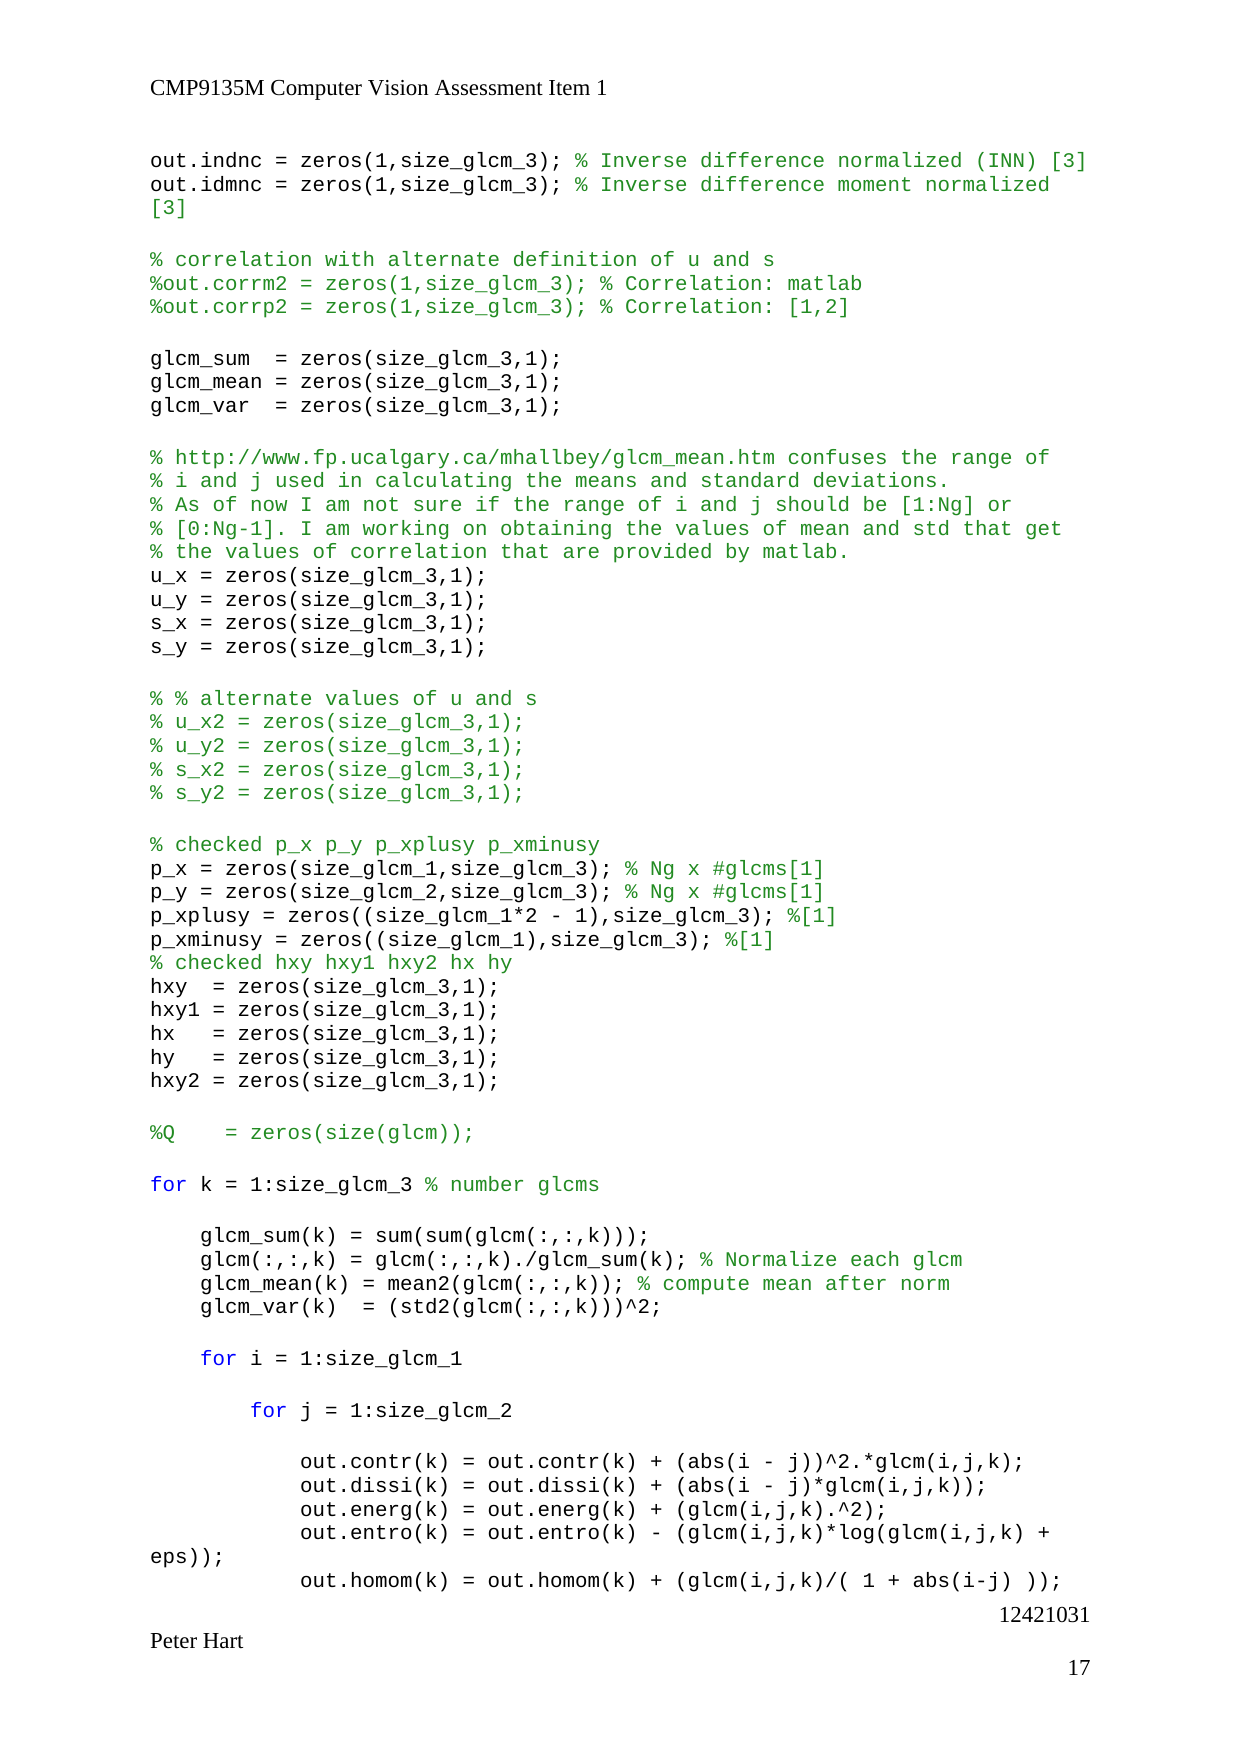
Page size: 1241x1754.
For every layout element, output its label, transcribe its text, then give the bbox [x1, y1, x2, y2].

text for k = 1:size_glcm_3 % number glcms [150, 1174, 1090, 1197]
text % correlation with alternate definition of u and s [150, 249, 1090, 273]
text % As of now I am not sure if the range of i and j should be [1:Ng] or [150, 494, 1090, 518]
text out.energ(k) = out.energ(k) + (glcm(i,j,k).^2); [150, 1499, 1090, 1522]
text p_x = zeros(size_glcm_1,size_glcm_3); % Ng x #glcms[1] [150, 858, 1090, 881]
text for j = 1:size_glcm_2 [150, 1400, 1090, 1423]
text hxy1 = zeros(size_glcm_3,1); [150, 999, 1090, 1023]
text out.homom(k) = out.homom(k) + (glcm(i,j,k)/( 1 + abs(i-j) )); [150, 1569, 1090, 1593]
text hxy = zeros(size_glcm_3,1); [150, 976, 1090, 999]
text %Q = zeros(size(glcm)); [150, 1122, 1090, 1146]
text hx = zeros(size_glcm_3,1); [150, 1023, 1090, 1047]
text out.entro(k) = out.entro(k) - (glcm(i,j,k)*log(glcm(i,j,k) + eps)); [150, 1522, 1090, 1569]
text s_y = zeros(size_glcm_3,1); [150, 636, 1090, 660]
text for i = 1:size_glcm_1 [150, 1348, 1090, 1372]
text p_xminusy = zeros((size_glcm_1),size_glcm_3); %[1] [150, 928, 1090, 952]
text u_y = zeros(size_glcm_3,1); [150, 589, 1090, 612]
text u_x = zeros(size_glcm_3,1); [150, 565, 1090, 589]
text glcm(:,:,k) = glcm(:,:,k)./glcm_sum(k); % Normalize each glcm [150, 1249, 1090, 1273]
text % % alternate values of u and s [150, 688, 1090, 711]
text glcm_var(k) = (std2(glcm(:,:,k)))^2; [150, 1296, 1090, 1320]
text % checked p_x p_y p_xplusy p_xminusy [150, 834, 1090, 858]
text glcm_mean = zeros(size_glcm_3,1); [150, 372, 1090, 395]
text % the values of correlation that are provided by matlab. [150, 541, 1090, 565]
text out.indnc = zeros(1,size_glcm_3); % Inverse difference normalized (INN) [3] [150, 150, 1090, 174]
text % u_y2 = zeros(size_glcm_3,1); [150, 735, 1090, 759]
text p_y = zeros(size_glcm_2,size_glcm_3); % Ng x #glcms[1] [150, 881, 1090, 905]
text %out.corrm2 = zeros(1,size_glcm_3); % Correlation: matlab [150, 273, 1090, 296]
text % i and j used in calculating the means and standard deviations. [150, 471, 1090, 494]
text glcm_var = zeros(size_glcm_3,1); [150, 395, 1090, 419]
text out.dissi(k) = out.dissi(k) + (abs(i - j)*glcm(i,j,k)); [150, 1475, 1090, 1499]
text p_xplusy = zeros((size_glcm_1*2 - 1),size_glcm_3); %[1] [150, 905, 1090, 928]
text s_x = zeros(size_glcm_3,1); [150, 612, 1090, 636]
text glcm_sum = zeros(size_glcm_3,1); [150, 348, 1090, 372]
text % http://www.fp.ucalgary.ca/mhallbey/glcm_mean.htm confuses the range of [150, 447, 1090, 471]
text % checked hxy hxy1 hxy2 hx hy [150, 952, 1090, 976]
text % s_x2 = zeros(size_glcm_3,1); [150, 759, 1090, 782]
text %out.corrp2 = zeros(1,size_glcm_3); % Correlation: [1,2] [150, 296, 1090, 320]
text glcm_mean(k) = mean2(glcm(:,:,k)); % compute mean after norm [150, 1273, 1090, 1296]
text % s_y2 = zeros(size_glcm_3,1); [150, 782, 1090, 806]
text out.idmnc = zeros(1,size_glcm_3); % Inverse difference moment normalized [3] [150, 174, 1090, 221]
text % u_x2 = zeros(size_glcm_3,1); [150, 711, 1090, 735]
text hy = zeros(size_glcm_3,1); [150, 1047, 1090, 1070]
text out.contr(k) = out.contr(k) + (abs(i - j))^2.*glcm(i,j,k); [150, 1451, 1090, 1475]
text hxy2 = zeros(size_glcm_3,1); [150, 1070, 1090, 1094]
text % [0:Ng-1]. I am working on obtaining the values of mean and std that get [150, 518, 1090, 541]
text glcm_sum(k) = sum(sum(glcm(:,:,k))); [150, 1225, 1090, 1249]
